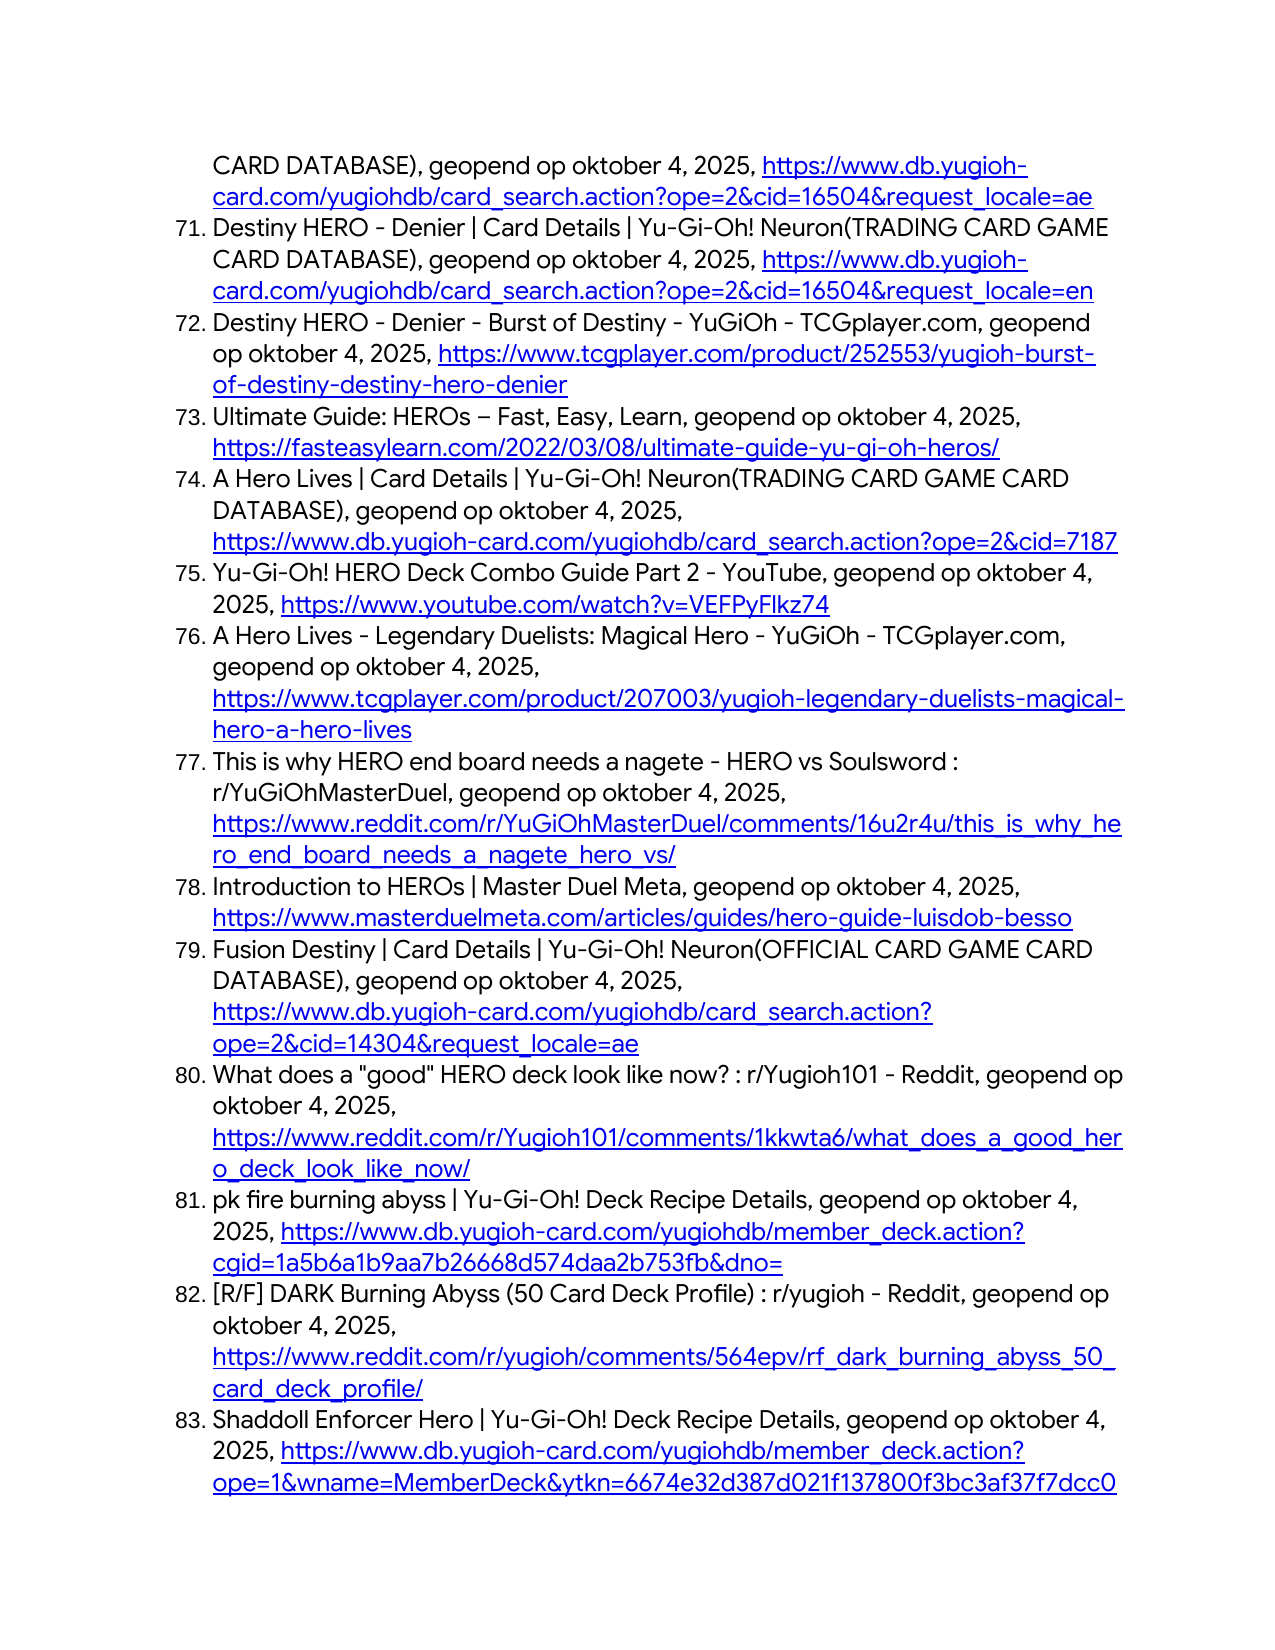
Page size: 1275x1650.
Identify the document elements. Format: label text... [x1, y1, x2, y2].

list Introduction to HEROs | Master Duel Meta, geopend op oktober 4, 2025, https://www.masterduelmeta.com/articles/guides/hero-guide-luisdob-besso [175, 871, 1125, 934]
list This is why HERO end board needs a nagete - HERO vs Soulsword : r/YuGiOhMasterDuel, geopend op oktober 4, 2025, https://www.reddit.com/r/YuGiOhMasterDuel/comments/16u2r4u/this_is_why_hero_end_board_needs_a_nagete_hero_vs/ [175, 746, 1125, 871]
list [175, 1404, 1125, 1498]
list Fusion Destiny | Card Details | Yu-Gi-Oh! Neuron(OFFICIAL CARD GAME CARD DATABASE), geopend op oktober 4, 2025, https://www.db.yugioh-card.com/yugiohdb/card_search.action?ope=2&cid=14304&request_locale=ae [175, 934, 1125, 1059]
list A Hero Lives | Card Details | Yu-Gi-Oh! Neuron(TRADING CARD GAME CARD DATABASE), geopend op oktober 4, 2025, https://www.db.yugioh-card.com/yugiohdb/card_search.action?ope=2&cid=7187 [175, 463, 1125, 558]
list [R/F] DARK Burning Abyss (50 Card Deck Profile) : r/yugioh - Reddit, geopend op oktober 4, 2025, https://www.reddit.com/r/yugioh/comments/564epv/rf_dark_burning_abyss_50_card_deck_profile/ [175, 1279, 1125, 1404]
list Ultimate Guide: HEROs – Fast, Easy, Learn, geopend op oktober 4, 2025, https://fasteasylearn.com/2022/03/08/ultimate-guide-yu-gi-oh-heros/ [175, 401, 1125, 463]
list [175, 150, 1125, 213]
list Yu-Gi-Oh! HERO Deck Combo Guide Part 2 - YouTube, geopend op oktober 4, 2025, https://www.youtube.com/watch?v=VEFPyFlkz74 [175, 558, 1125, 620]
list What does a "good" HERO deck look like now? : r/Yugioh101 - Reddit, geopend op oktober 4, 2025, https://www.reddit.com/r/Yugioh101/comments/1kkwta6/what_does_a_good_hero_deck_look_like_now/ [175, 1059, 1125, 1185]
list A Hero Lives - Legendary Duelists: Magical Hero - YuGiOh - TCGplayer.com, geopend op oktober 4, 2025, https://www.tcgplayer.com/product/207003/yugioh-legendary-duelists-magical-hero-a-hero-lives [175, 620, 1125, 746]
list Destiny HERO - Denier | Card Details | Yu-Gi-Oh! Neuron(TRADING CARD GAME CARD DATABASE), geopend op oktober 4, 2025, https://www.db.yugioh-card.com/yugiohdb/card_search.action?ope=2&cid=16504&request_locale=en [175, 213, 1125, 307]
list pk fire burning abyss | Yu-Gi-Oh! Deck Recipe Details, geopend op oktober 4, 2025, https://www.db.yugioh-card.com/yugiohdb/member_deck.action?cgid=1a5b6a1b9aa7b26668d574daa2b753fb&dno= [175, 1185, 1125, 1279]
list Destiny HERO - Denier - Burst of Destiny - YuGiOh - TCGplayer.com, geopend op oktober 4, 2025, https://www.tcgplayer.com/product/252553/yugioh-burst-of-destiny-destiny-hero-denier [175, 307, 1125, 401]
